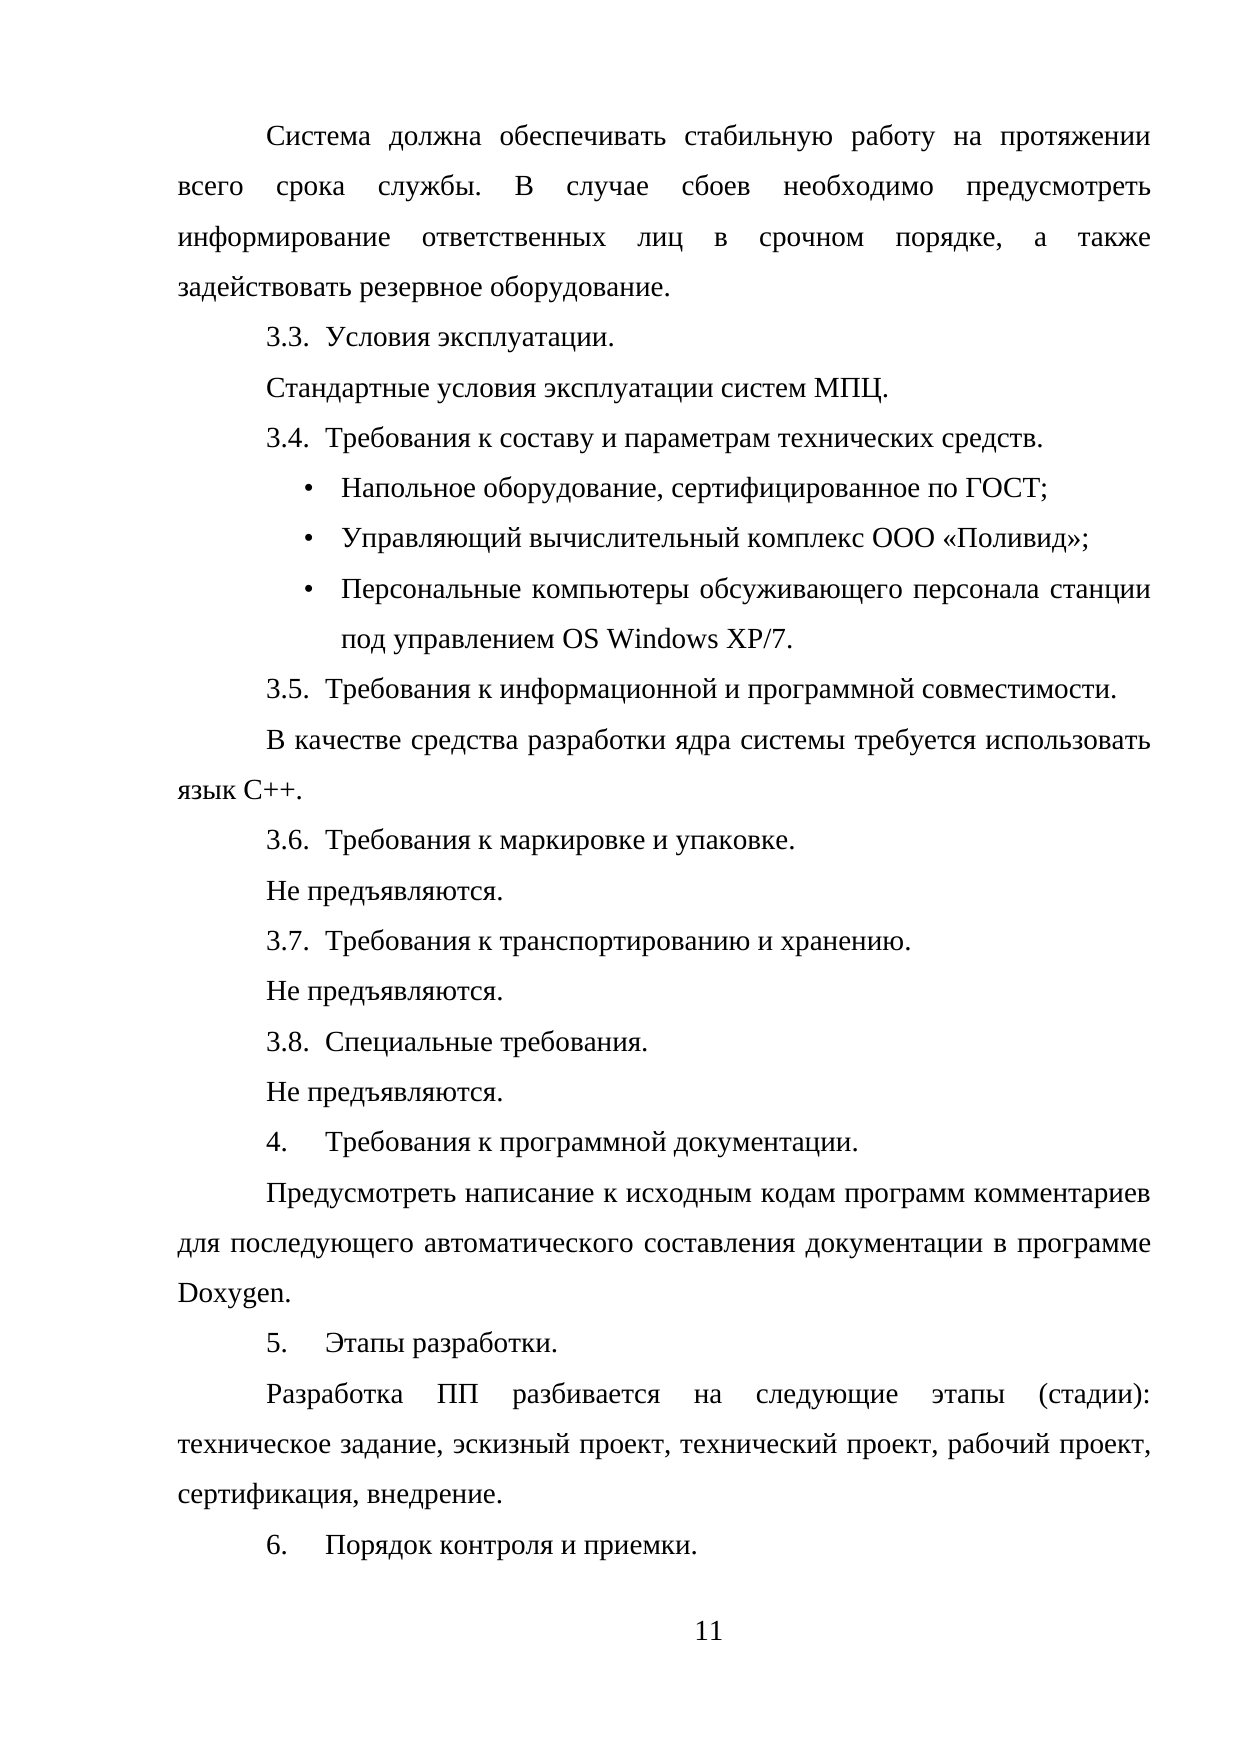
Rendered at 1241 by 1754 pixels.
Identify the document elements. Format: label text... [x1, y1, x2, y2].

list Порядок контроля и приемки. [177, 1527, 1152, 1560]
list Управляющий вычислительный комплекс ООО «Поливид»; [303, 521, 1152, 554]
text Не предъявляются. [177, 973, 1152, 1007]
list Этапы разработки. [177, 1326, 1152, 1359]
list Условия эксплуатации. [177, 319, 1152, 353]
list Напольное оборудование, сертифицированное по ГОСТ; [303, 470, 1152, 504]
text Система должна обеспечивать стабильную работу на протяжении всего срока службы. В случае сбоев необходимо предусмотреть информирование ответственных лиц в срочном порядке, а также задействовать резервное оборудование. [177, 118, 1152, 303]
list Требования к программной документации. [177, 1124, 1152, 1158]
list Требования к транспортированию и хранению. [177, 923, 1152, 957]
list Персональные компьютеры обсуживающего персонала станции под управлением OS Windows XP/7. [303, 571, 1152, 655]
list Требования к маркировке и упаковке. [177, 822, 1152, 856]
list Требования к составу и параметрам технических средств. [177, 420, 1152, 453]
text Предусмотреть написание к исходным кодам программ комментариев для последующего автоматического составления документации в программе Doxygen. [177, 1175, 1152, 1309]
list Требования к информационной и программной совместимости. [177, 672, 1152, 705]
list Специальные требования. [177, 1024, 1152, 1057]
text В качестве средства разработки ядра системы требуется использовать язык С++. [177, 722, 1152, 806]
text Не предъявляются. [177, 1074, 1152, 1108]
text Не предъявляются. [177, 873, 1152, 906]
text Стандартные условия эксплуатации систем МПЦ. [177, 370, 1152, 403]
text Разработка ПП разбивается на следующие этапы (стадии): техническое задание, эскизный проект, технический проект, рабочий проект, сертификация, внедрение. [177, 1376, 1152, 1510]
